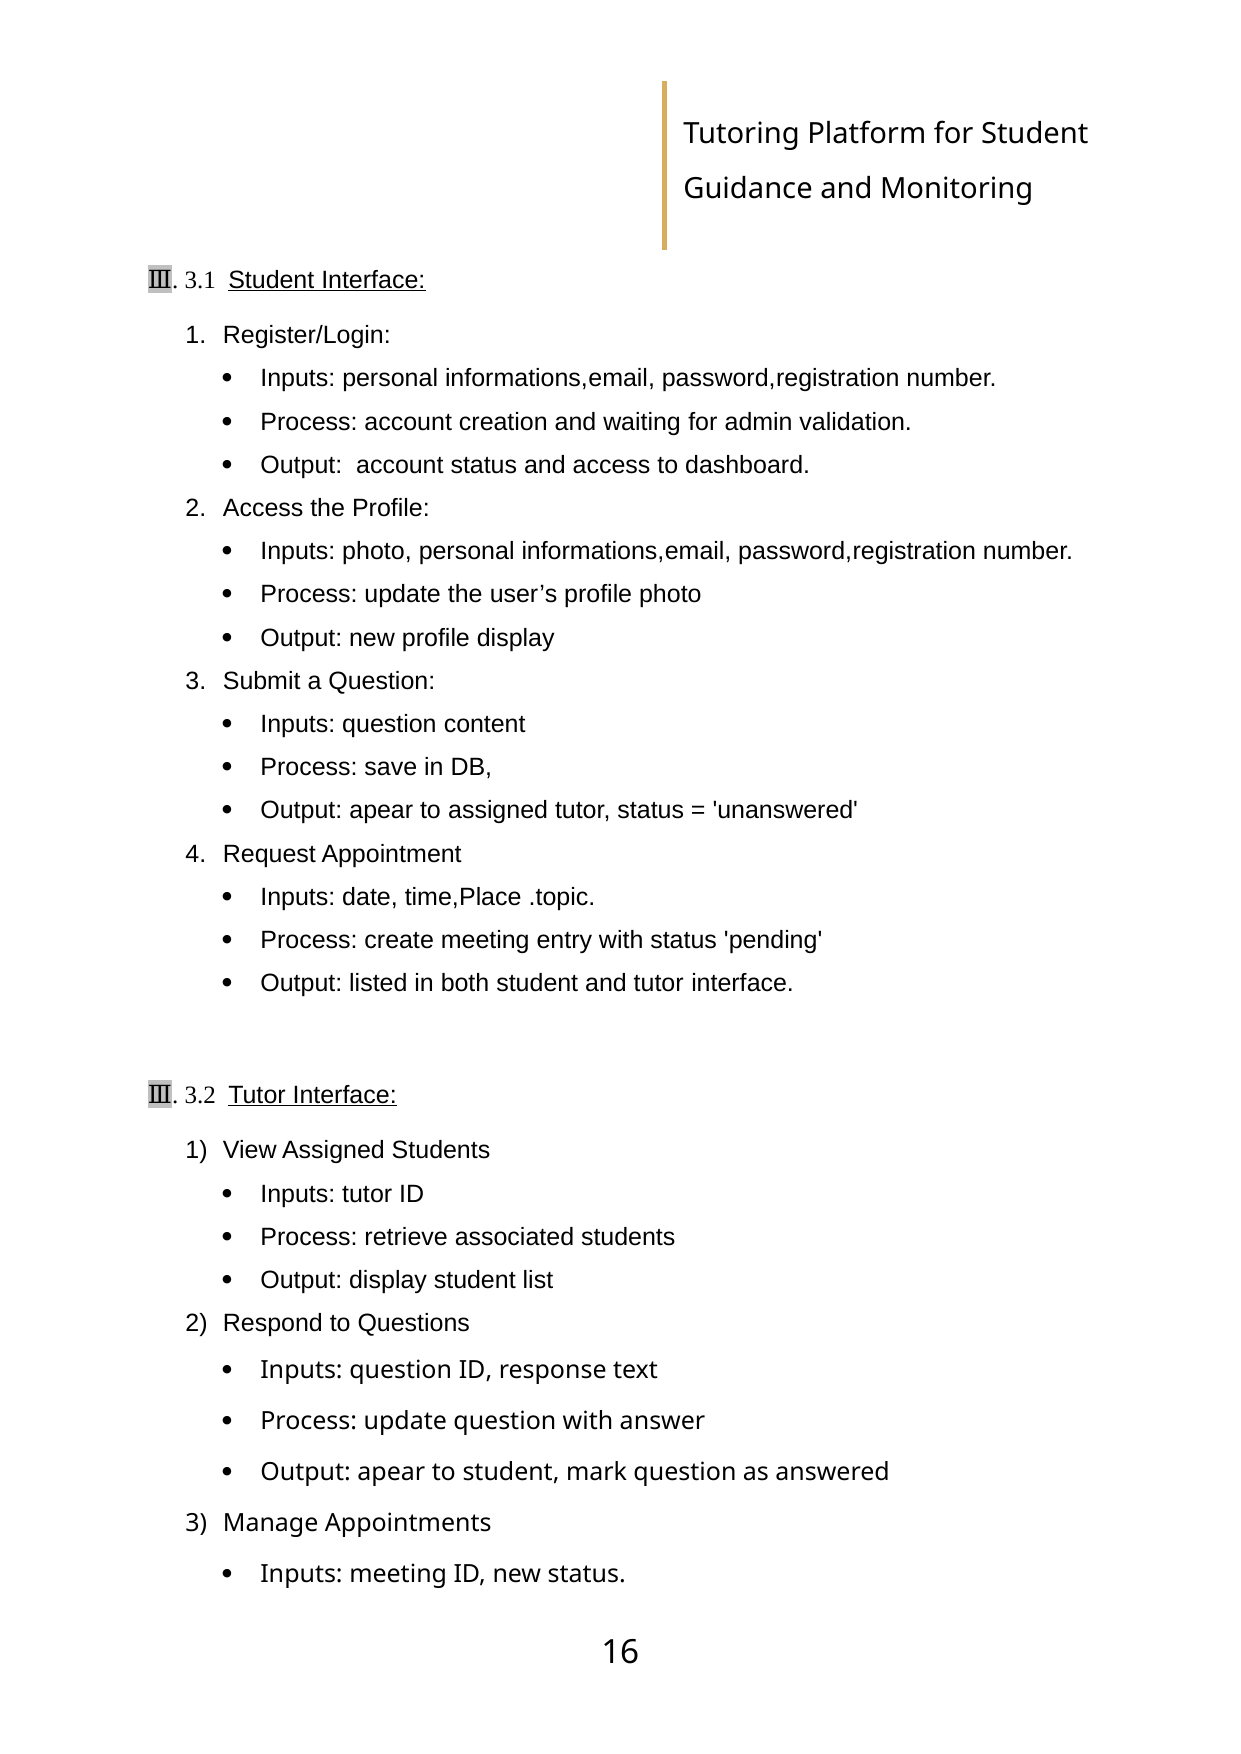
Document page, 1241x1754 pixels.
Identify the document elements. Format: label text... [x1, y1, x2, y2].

list Process: create meeting entry with status 'pending' [223, 925, 1093, 954]
list Output: new profile display [223, 623, 1093, 652]
list Inputs: photo, personal informations,email, password,registration number. [223, 536, 1093, 565]
list Output: listed in both student and tutor interface. [223, 968, 1093, 997]
list Output: apear to assigned tutor, status = 'unanswered' [223, 796, 1093, 824]
list Access the Profile: [185, 493, 1093, 522]
list Output: apear to student, mark question as answered [223, 1453, 1093, 1487]
list Output: display student list [223, 1265, 1093, 1294]
list Request Appointment [185, 839, 1093, 867]
list View Assigned Students [185, 1135, 1093, 1164]
list Process: account creation and waiting for admin validation. [223, 407, 1093, 436]
subtitle Ⅲ. 3.1 Student Interface: [148, 148, 1093, 293]
list Inputs: question content [223, 709, 1093, 738]
list Inputs: question ID, response text [223, 1351, 1093, 1385]
subtitle Ⅲ. 3.2 Tutor Interface: [172, 1080, 1093, 1108]
list Manage Appointments [185, 1504, 1093, 1538]
list Inputs: date, time,Place .topic. [223, 882, 1093, 911]
list Process: update the user’s profile photo [223, 579, 1093, 608]
list Inputs: personal informations,email, password,registration number. [223, 363, 1093, 392]
list Output: account status and access to dashboard. [223, 450, 1093, 479]
list Submit a Question: [185, 666, 1093, 695]
list Register/Login: [185, 320, 1093, 349]
list Inputs: tutor ID [223, 1178, 1093, 1207]
list Process: update question with answer [223, 1402, 1093, 1436]
list Respond to Questions [185, 1308, 1093, 1337]
list Inputs: meeting ID, new status. [223, 1556, 1093, 1589]
list Process: save in DB, [223, 752, 1093, 781]
list Process: retrieve associated students [223, 1222, 1093, 1251]
